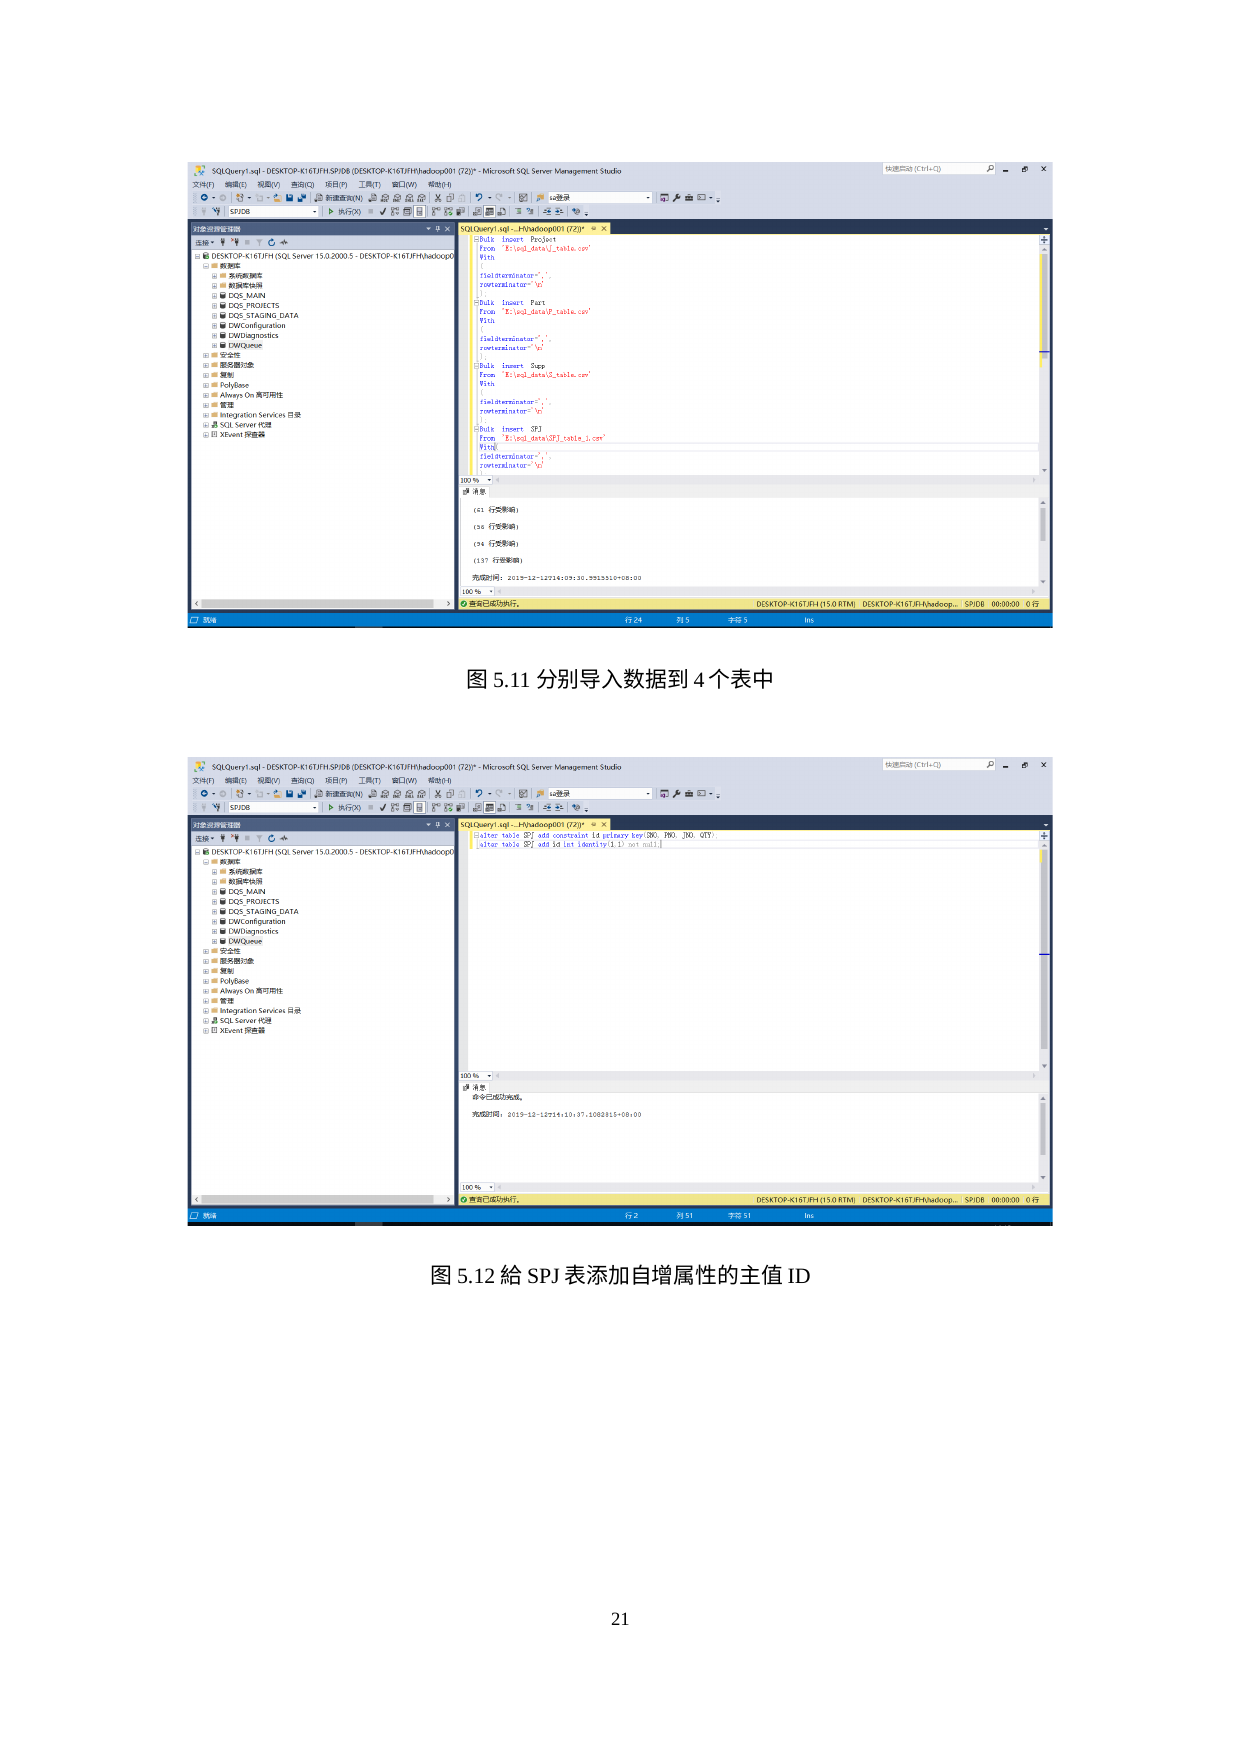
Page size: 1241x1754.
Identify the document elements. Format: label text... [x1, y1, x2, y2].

picture [187, 757, 1053, 1226]
picture [187, 162, 1053, 628]
